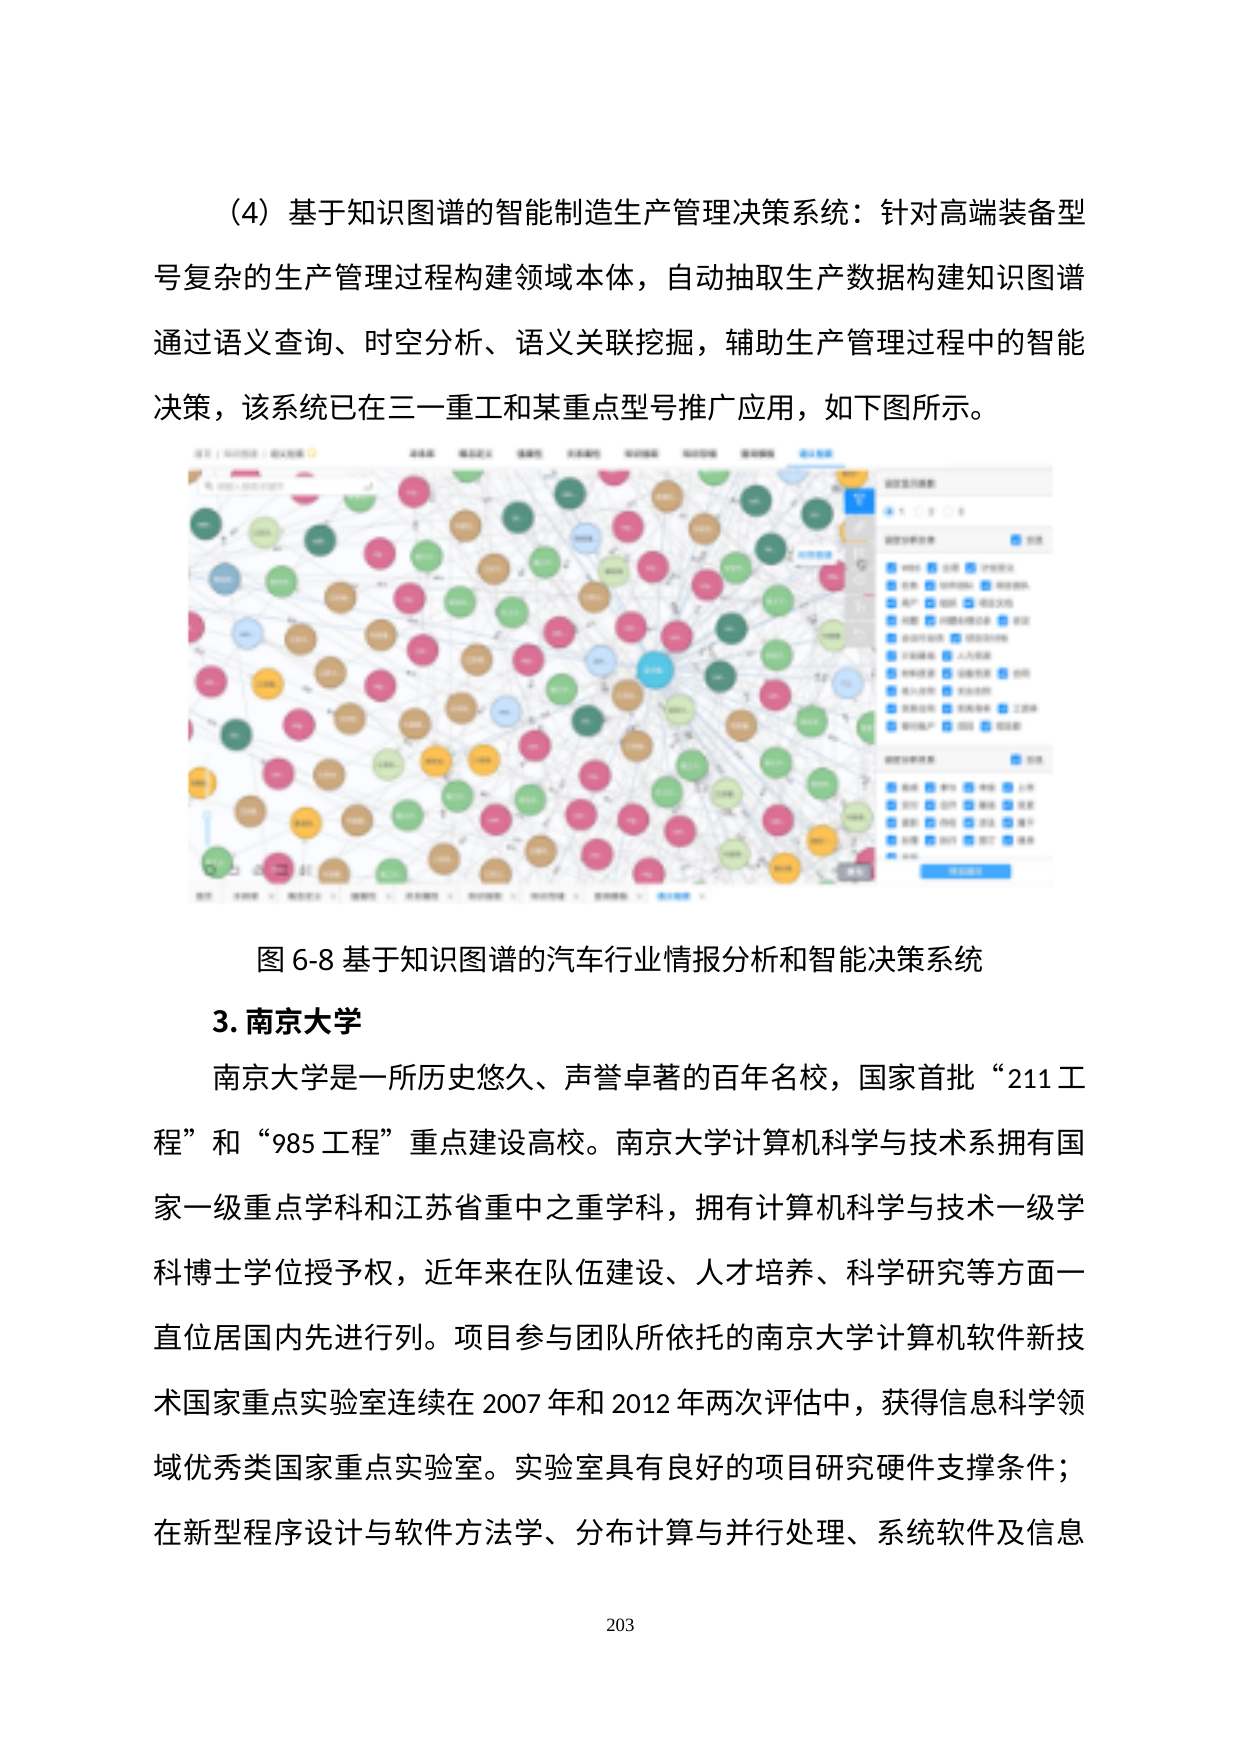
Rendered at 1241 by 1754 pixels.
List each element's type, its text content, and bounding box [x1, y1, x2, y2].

text 图6-8 基于知识图谱的汽车行业情报分析和智能决策系统 [153, 926, 1087, 991]
text 3. 南京大学 [153, 991, 1087, 1043]
text （4）基于知识图谱的智能制造生产管理决策系统：针对高端装备型号复杂的生产管理过程构建领域本体，自动抽取生产数据构建知识图谱，通过语义查询、时空分析、语义关联挖掘，辅助生产管理过程中的智能决策，该系统已在三一重工和某重点型号推广应用，如下图所示。 [153, 178, 1087, 438]
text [153, 1043, 1087, 1563]
